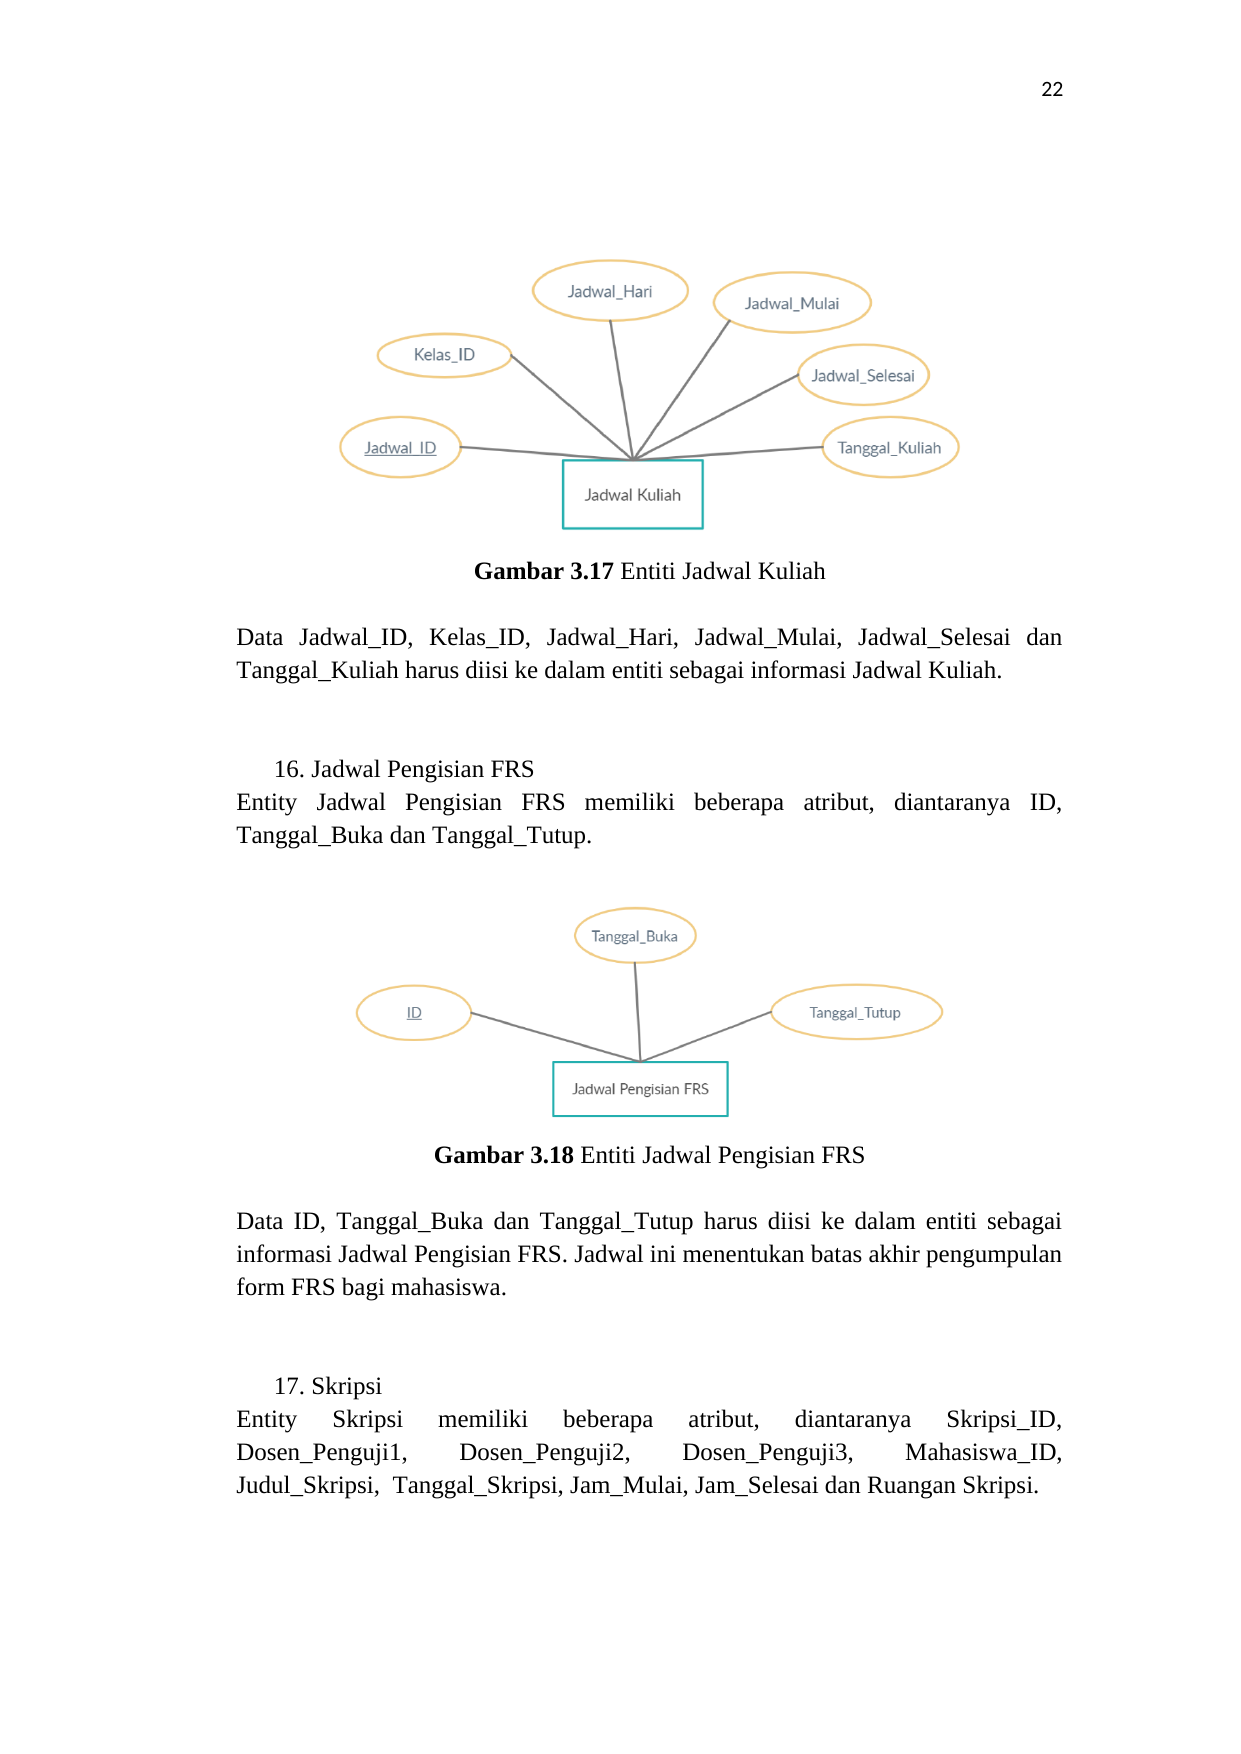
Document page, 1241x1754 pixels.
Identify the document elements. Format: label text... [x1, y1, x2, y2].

list Jadwal Pengisian FRS [274, 754, 1063, 783]
picture [335, 886, 964, 1137]
list Skripsi [274, 1371, 1063, 1400]
text Entity Jadwal Pengisian FRS memiliki beberapa atribut, diantaranya ID, Tanggal_Buka dan Tanggal_Tutup. [236, 787, 1063, 849]
text Data Jadwal_ID, Kelas_ID, Jadwal_Hari, Jadwal_Mulai, Jadwal_Selesai dan Tanggal_Kuliah harus diisi ke dalam entiti sebagai informasi Jadwal Kuliah. [236, 622, 1063, 684]
text Data ID, Tanggal_Buka dan Tanggal_Tutup harus diisi ke dalam entiti sebagai informasi Jadwal Pengisian FRS. Jadwal ini menentukan batas akhir pengumpulan form FRS bagi mahasiswa. [236, 1206, 1063, 1301]
text Gambar 3.17 Entiti Jadwal Kuliah [236, 556, 1063, 585]
text Gambar 3.18 Entiti Jadwal Pengisian FRS [236, 1140, 1063, 1169]
text Entity Skripsi memiliki beberapa atribut, diantaranya Skripsi_ID, Dosen_Penguji1, Dosen_Penguji2, Dosen_Penguji3, Mahasiswa_ID, Judul_Skripsi, Tanggal_Skripsi, Jam_Mulai, Jam_Selesai dan Ruangan Skripsi. [236, 1404, 1063, 1499]
picture [316, 236, 983, 552]
